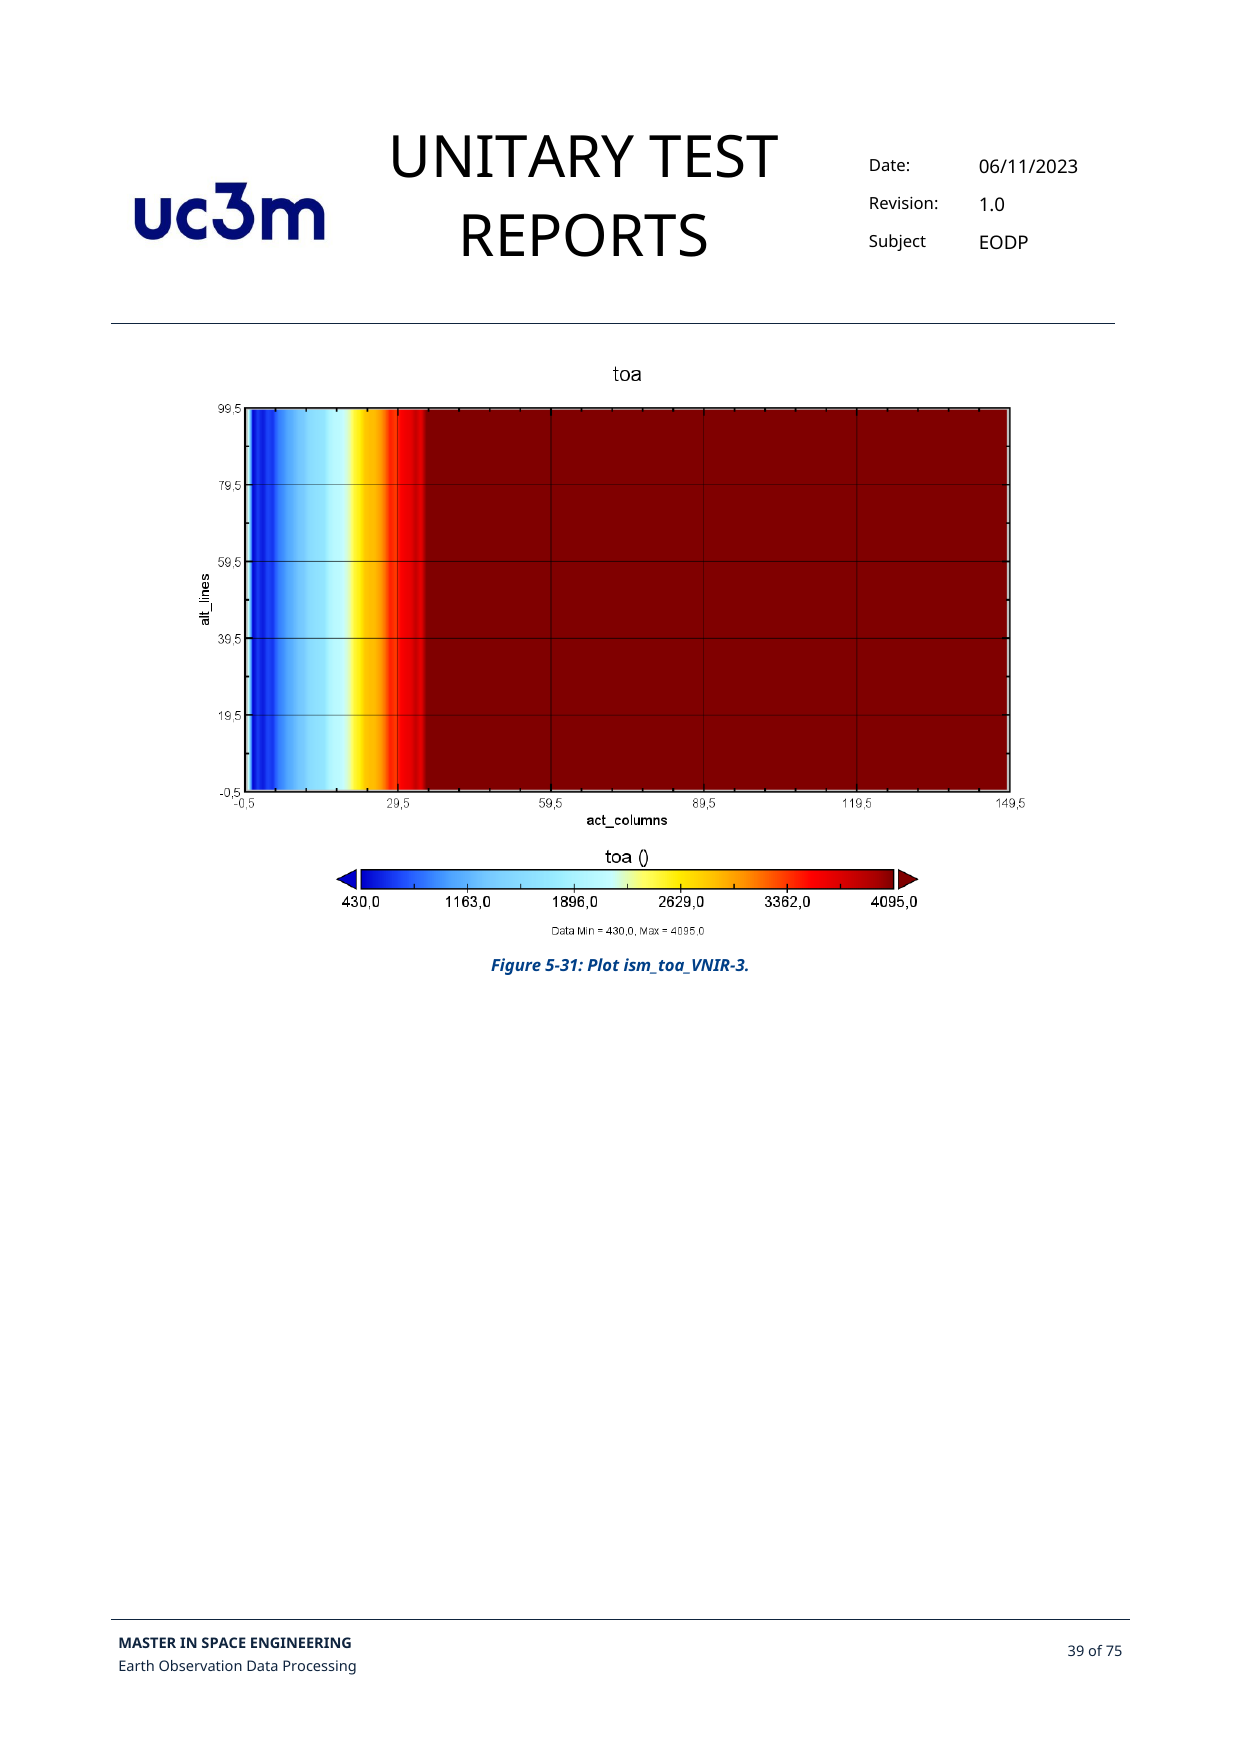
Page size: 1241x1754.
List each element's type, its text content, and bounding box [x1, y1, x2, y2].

picture [118, 172, 340, 254]
picture [193, 362, 1047, 941]
